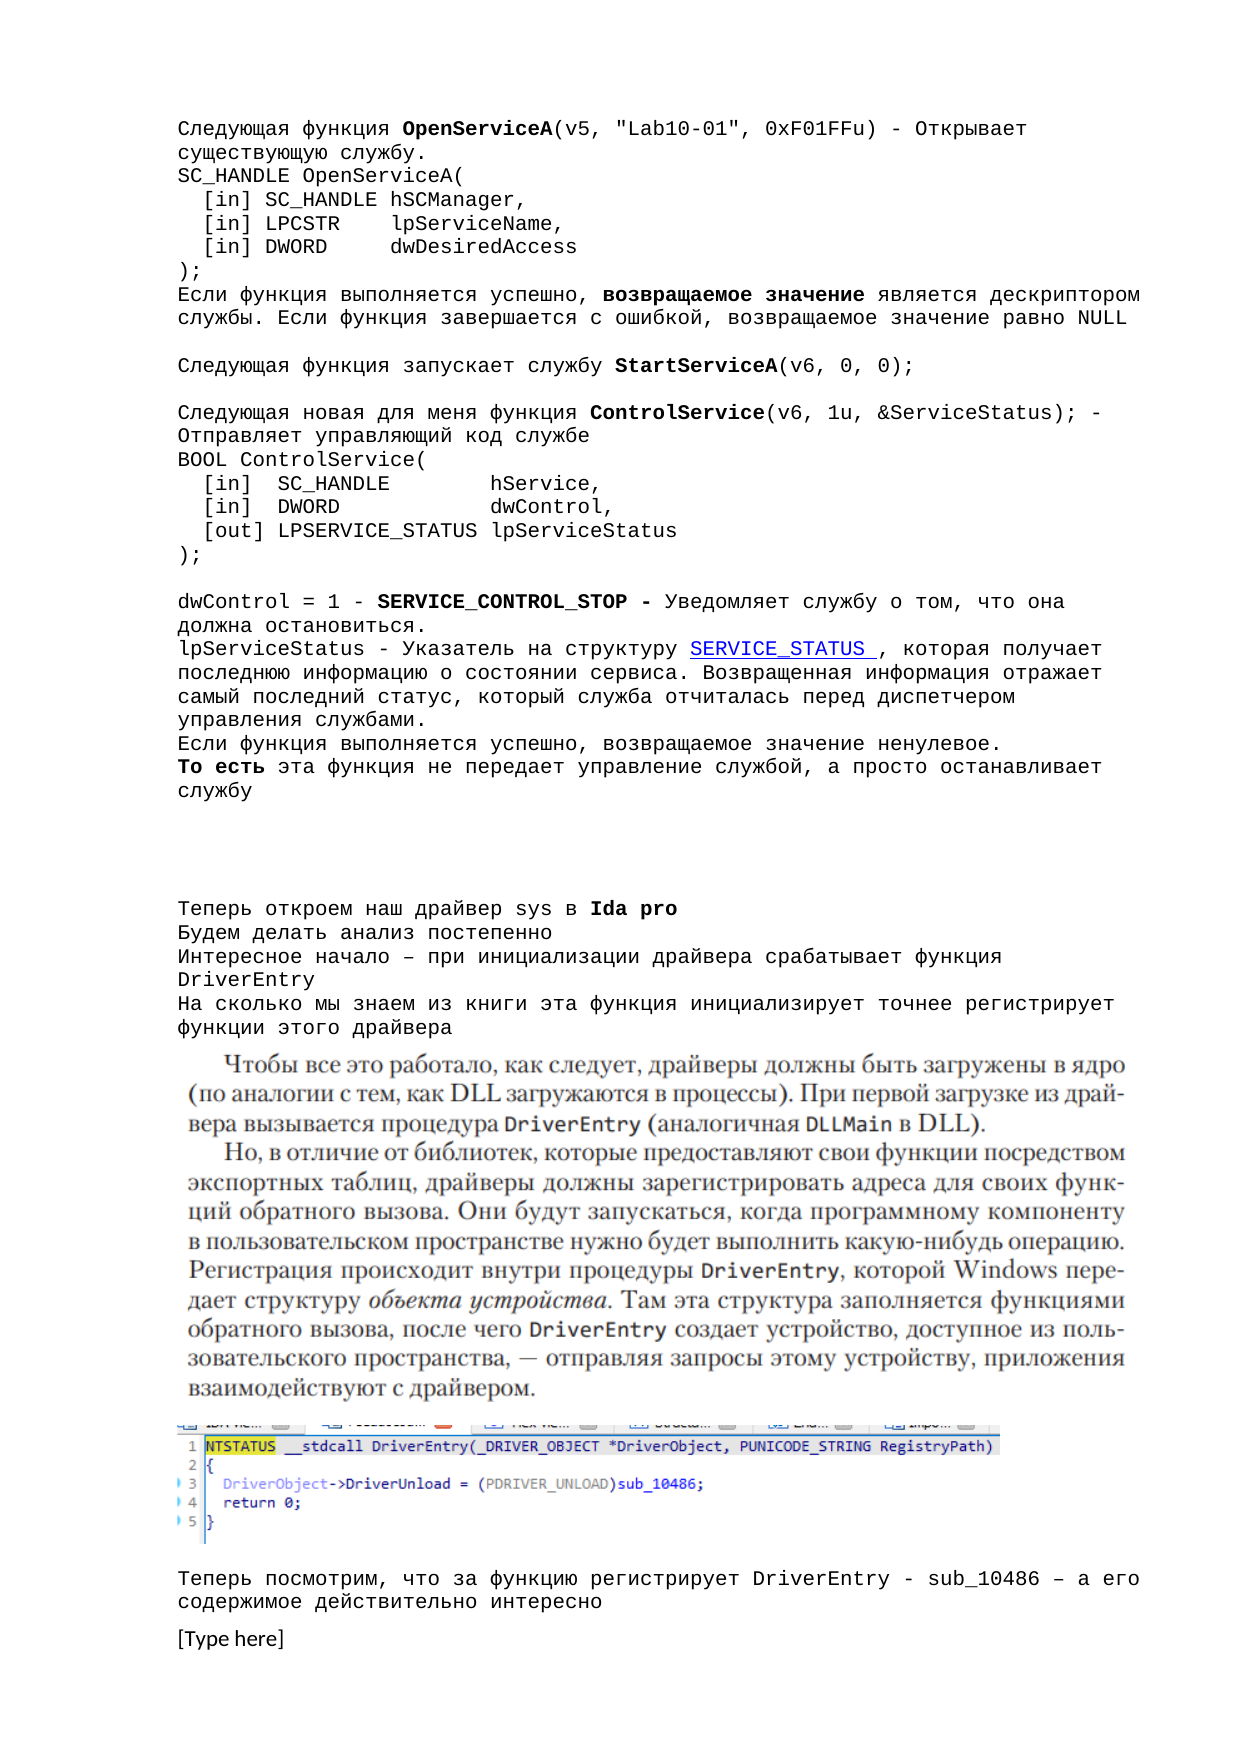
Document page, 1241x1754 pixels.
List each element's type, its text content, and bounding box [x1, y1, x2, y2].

picture [177, 1040, 1140, 1402]
text Следующая новая для меня функция ControlService(v6, 1u, &ServiceStatus); - Отправляет управляющий код службе [177, 402, 1152, 449]
text На сколько мы знаем из книги эта функция инициализирует точнее регистрирует функции этого драйвера [177, 993, 1152, 1040]
text Теперь откроем наш драйвер sys в Ida pro [177, 898, 1152, 922]
text SC_HANDLE OpenServiceA( [177, 165, 1152, 189]
text Теперь посмотрим, что за функцию регистрирует DriverEntry - sub_10486 – а его содержимое действительно интересно [177, 1568, 1152, 1615]
text Интересное начало – при инициализации драйвера срабатывает функция DriverEntry [177, 946, 1152, 993]
text [in] SC_HANDLE hService, [177, 473, 1152, 496]
picture [177, 1425, 1000, 1544]
text ); [177, 544, 1152, 567]
text Следующая функция OpenServiceA(v5, "Lab10-01", 0xF01FFu) - Открывает существующую службу. [177, 118, 1152, 165]
text dwControl = 1 - SERVICE_CONTROL_STOP - Уведомляет службу о том, что она должна остановиться. [177, 591, 1152, 638]
text [in] LPCSTR lpServiceName, [177, 213, 1152, 236]
text Будем делать анализ постепенно [177, 922, 1152, 946]
text То есть эта функция не передает управление службой, а просто останавливает службу [177, 757, 1152, 804]
text [in] DWORD dwDesiredAccess [177, 236, 1152, 260]
text [out] LPSERVICE_STATUS lpServiceStatus [177, 520, 1152, 544]
text Следующая функция запускает службу StartServiceA(v6, 0, 0); [177, 354, 1152, 378]
text ); [177, 260, 1152, 284]
text [in] DWORD dwControl, [177, 496, 1152, 520]
text lpServiceStatus - Указатель на структуру SERVICE_STATUS , которая получает последнюю информацию о состоянии сервиса. Возвращенная информация отражает самый последний статус, который служба отчиталась перед диспетчером управления службами. [177, 638, 1152, 733]
text Если функция выполняется успешно, возвращаемое значение ненулевое. [177, 733, 1152, 757]
text BOOL ControlService( [177, 449, 1152, 473]
text [in] SC_HANDLE hSCManager, [177, 189, 1152, 213]
text Если функция выполняется успешно, возвращаемое значение является дескриптором службы. Если функция завершается с ошибкой, возвращаемое значение равно NULL [177, 284, 1152, 331]
